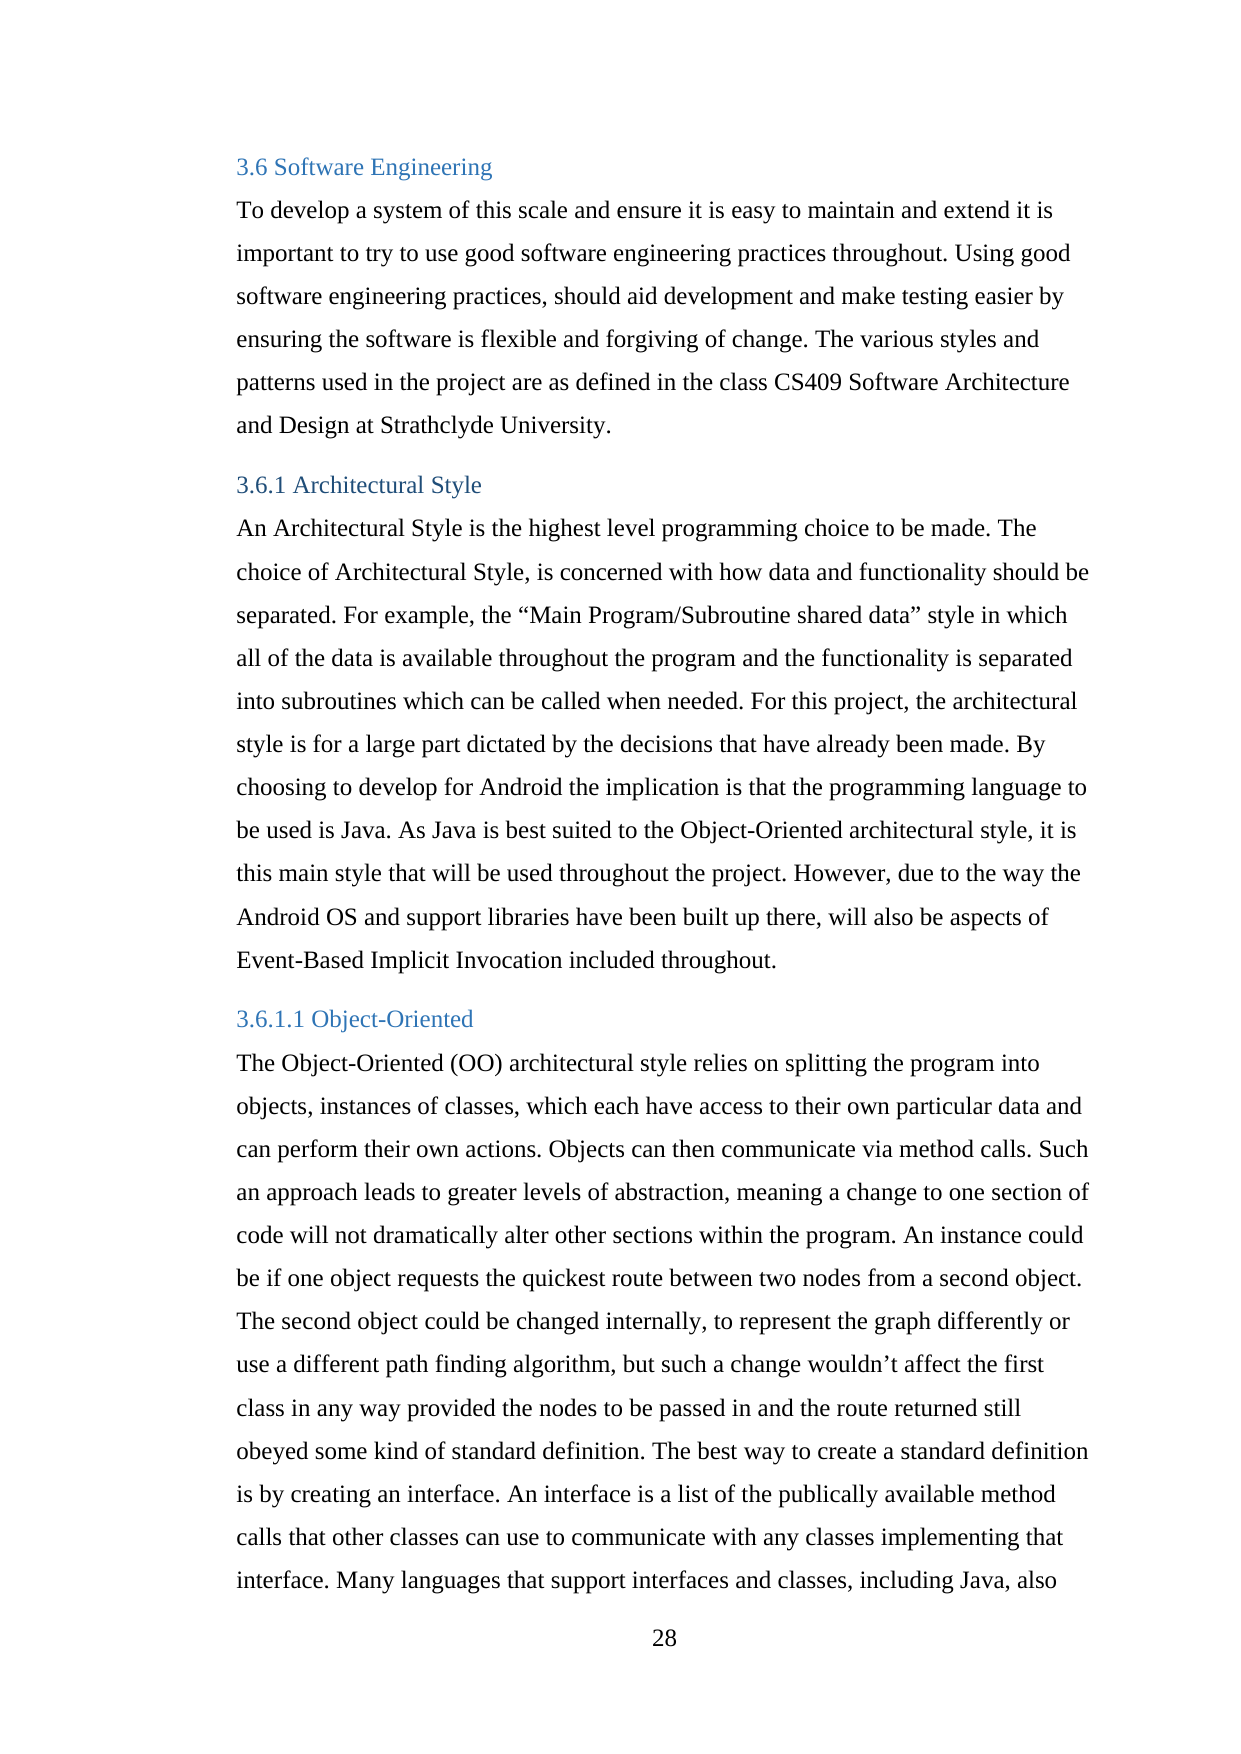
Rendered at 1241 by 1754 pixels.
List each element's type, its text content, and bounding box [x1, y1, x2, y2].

subtitle 3.6.1.1 Object-Oriented [236, 1004, 1092, 1033]
text To develop a system of this scale and ensure it is easy to maintain and extend it is important to try to use good software engineering practices throughout. Using good software engineering practices, should aid development and make testing easier by ensuring the software is flexible and forgiving of change. The various styles and patterns used in the project are as defined in the class CS409 Software Architecture and Design at Strathclyde University. [236, 195, 1092, 439]
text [236, 1048, 1092, 1594]
subtitle 3.6 Software Engineering [236, 152, 1092, 181]
subtitle 3.6.1 Architectural Style [236, 470, 1092, 499]
text An Architectural Style is the highest level programming choice to be made. The choice of Architectural Style, is concerned with how data and functionality should be separated. For example, the “Main Program/Subroutine shared data” style in which all of the data is available throughout the program and the functionality is separated into subroutines which can be called when needed. For this project, the architectural style is for a large part dictated by the decisions that have already been made. By choosing to develop for Android the implication is that the programming language to be used is Java. As Java is best suited to the Object-Oriented architectural style, it is this main style that will be used throughout the project. However, due to the way the Android OS and support libraries have been built up there, will also be aspects of Event-Based Implicit Invocation included throughout. [236, 513, 1092, 973]
